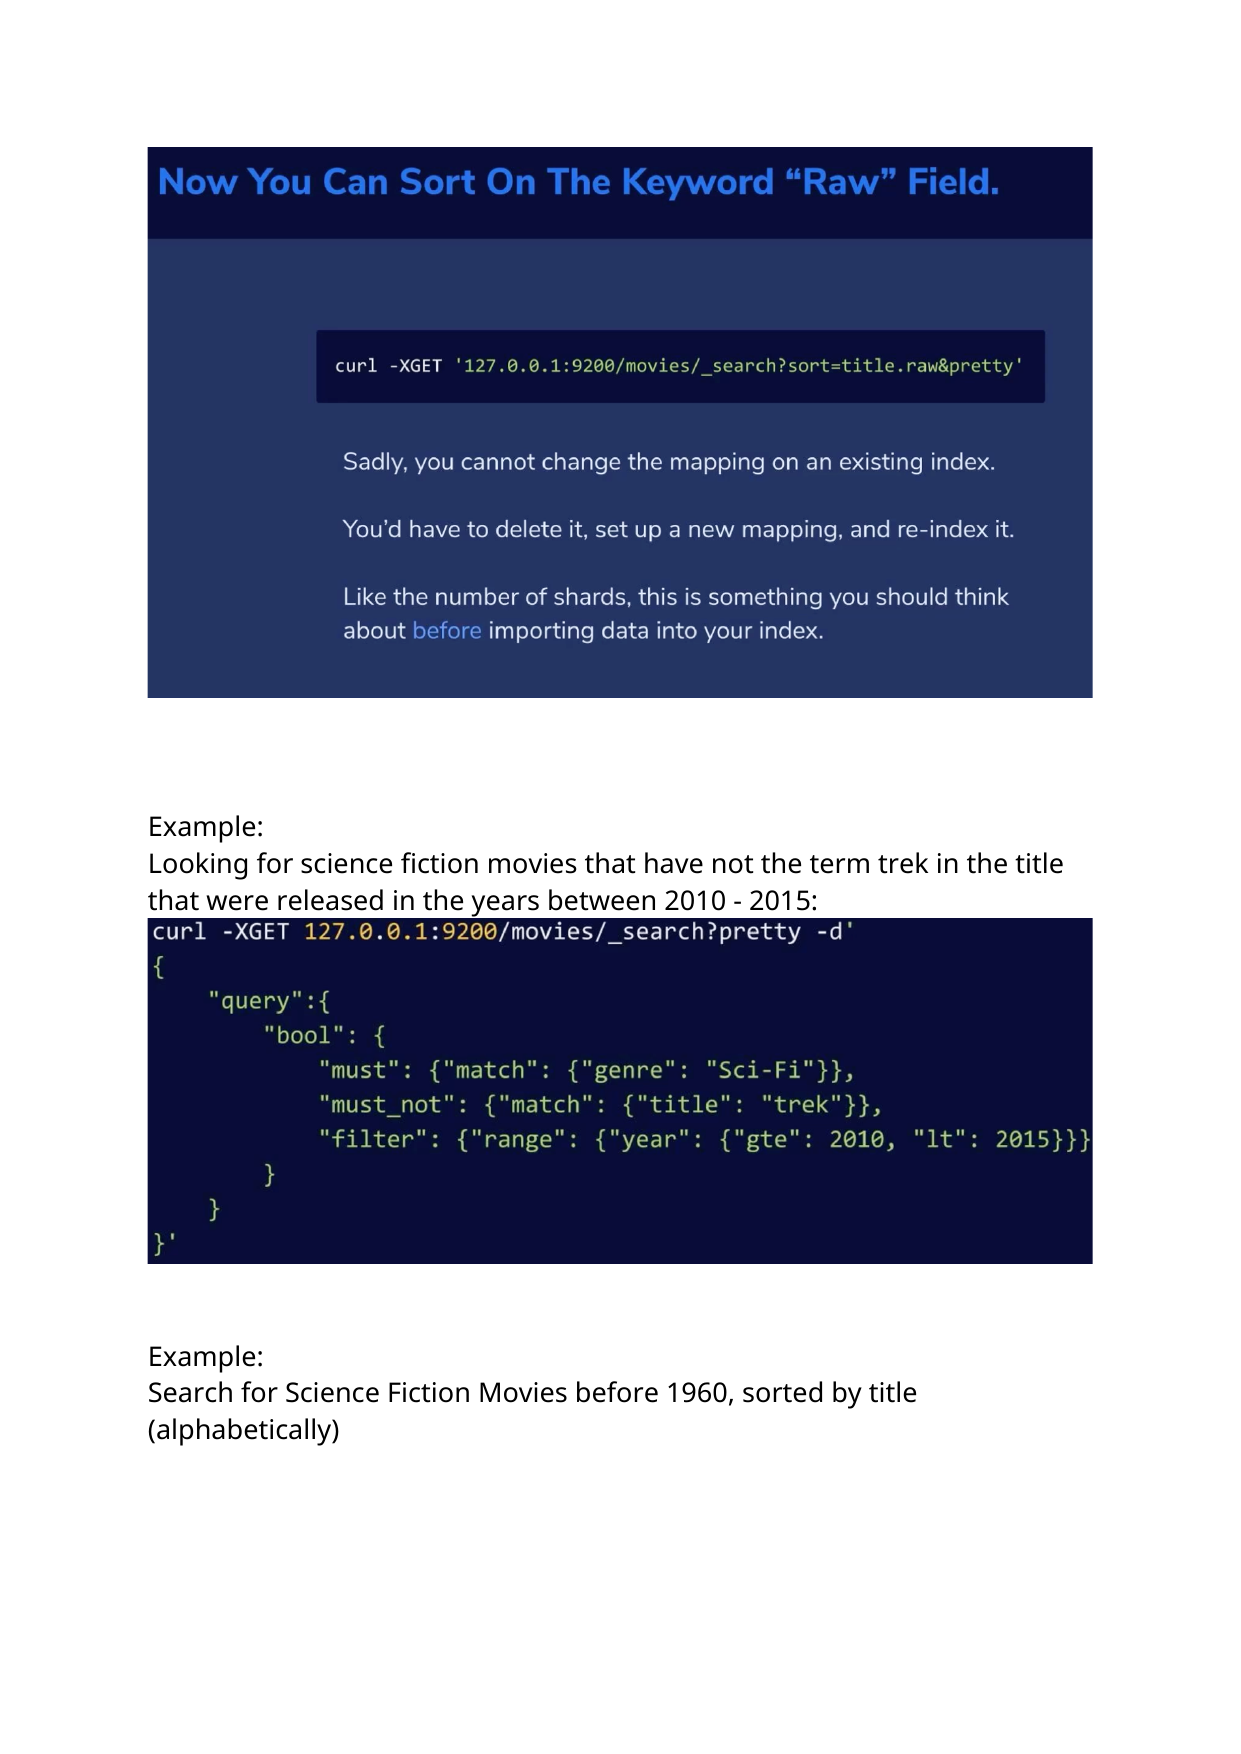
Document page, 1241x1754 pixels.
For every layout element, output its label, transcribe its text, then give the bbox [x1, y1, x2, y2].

text Example: [148, 1337, 1093, 1374]
picture [147, 147, 1093, 698]
text Search for Science Fiction Movies before 1960, sorted by title (alphabetically) [148, 1374, 1093, 1448]
picture [147, 918, 1093, 1264]
text Looking for science fiction movies that have not the term trek in the title that were released in the years between 2010 - 2015: [148, 845, 1093, 918]
text Example: [148, 808, 1093, 845]
